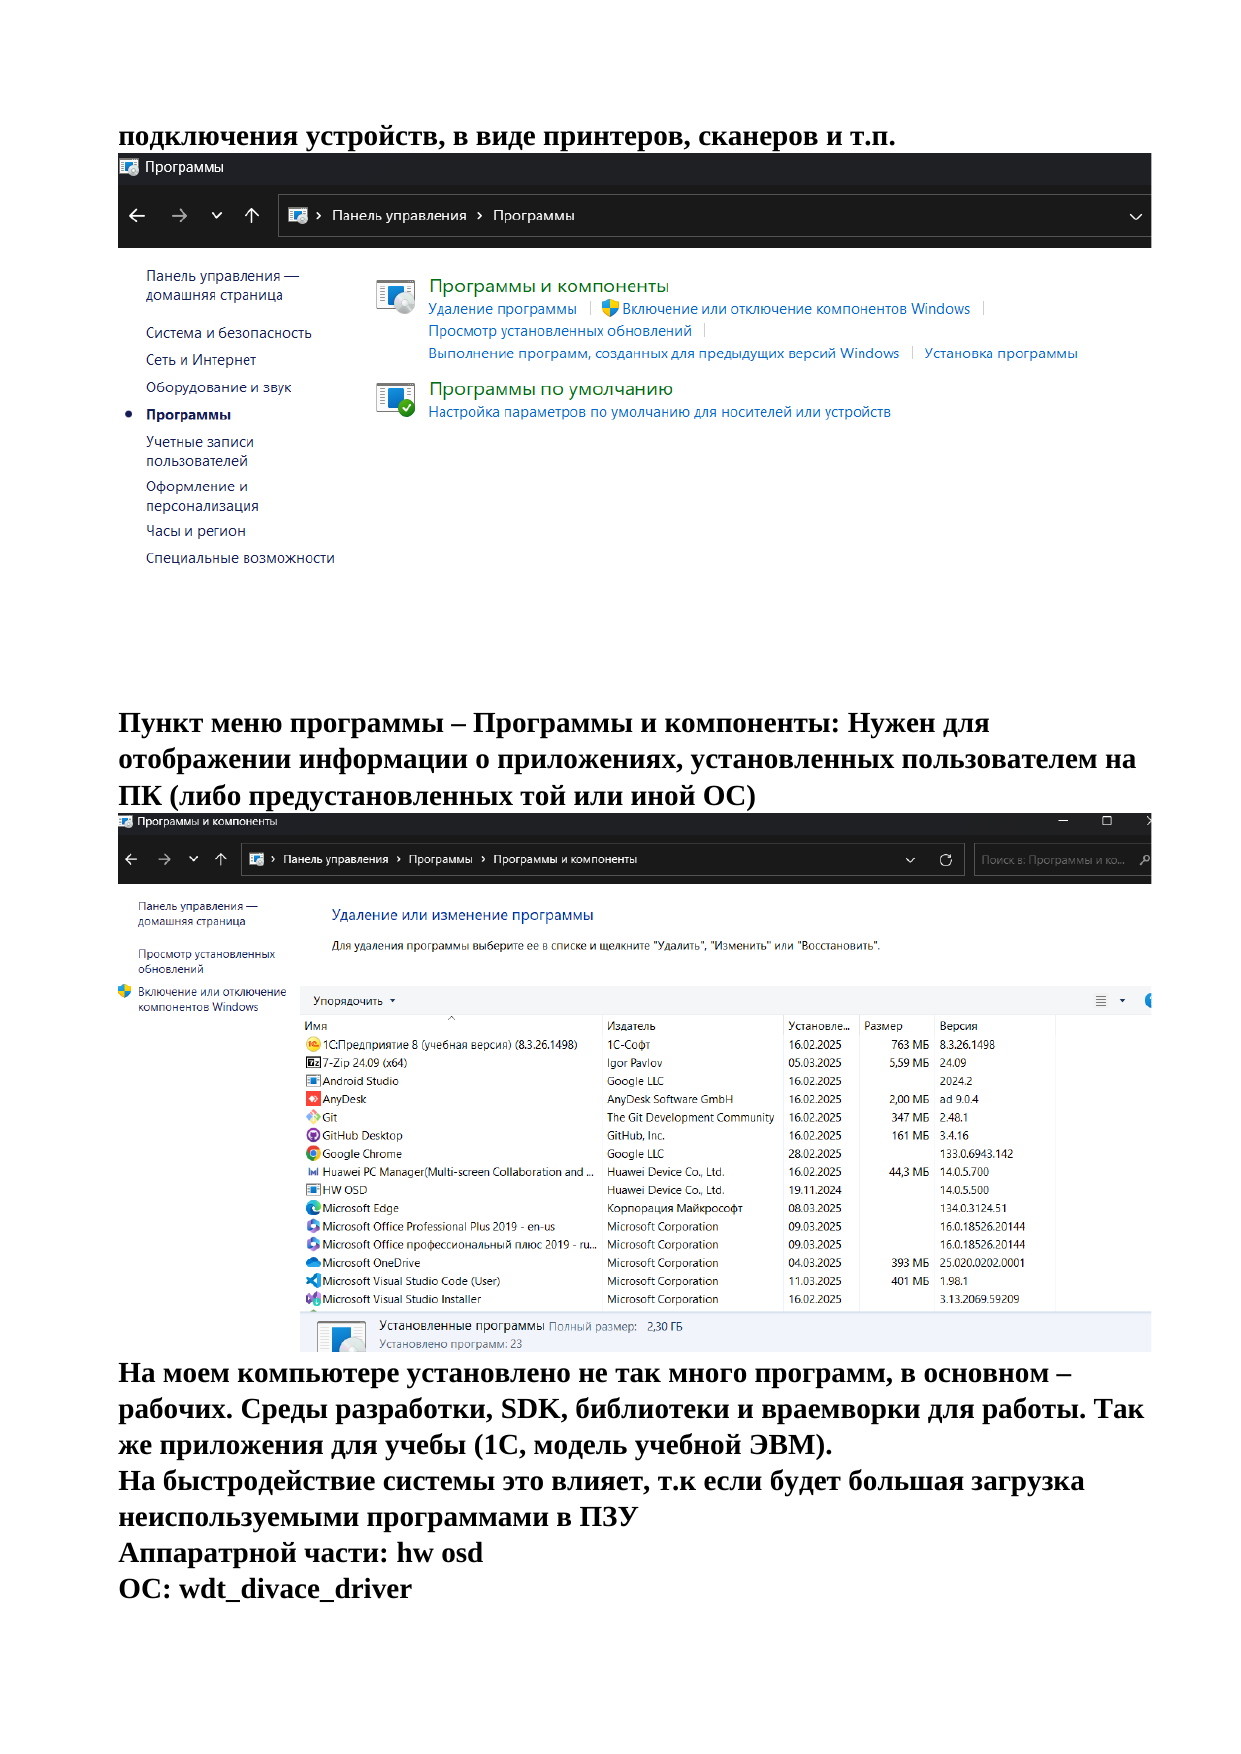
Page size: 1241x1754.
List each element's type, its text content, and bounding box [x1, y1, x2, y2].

picture [118, 813, 1152, 1352]
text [118, 118, 1152, 153]
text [118, 1352, 1152, 1605]
picture [118, 153, 1152, 687]
